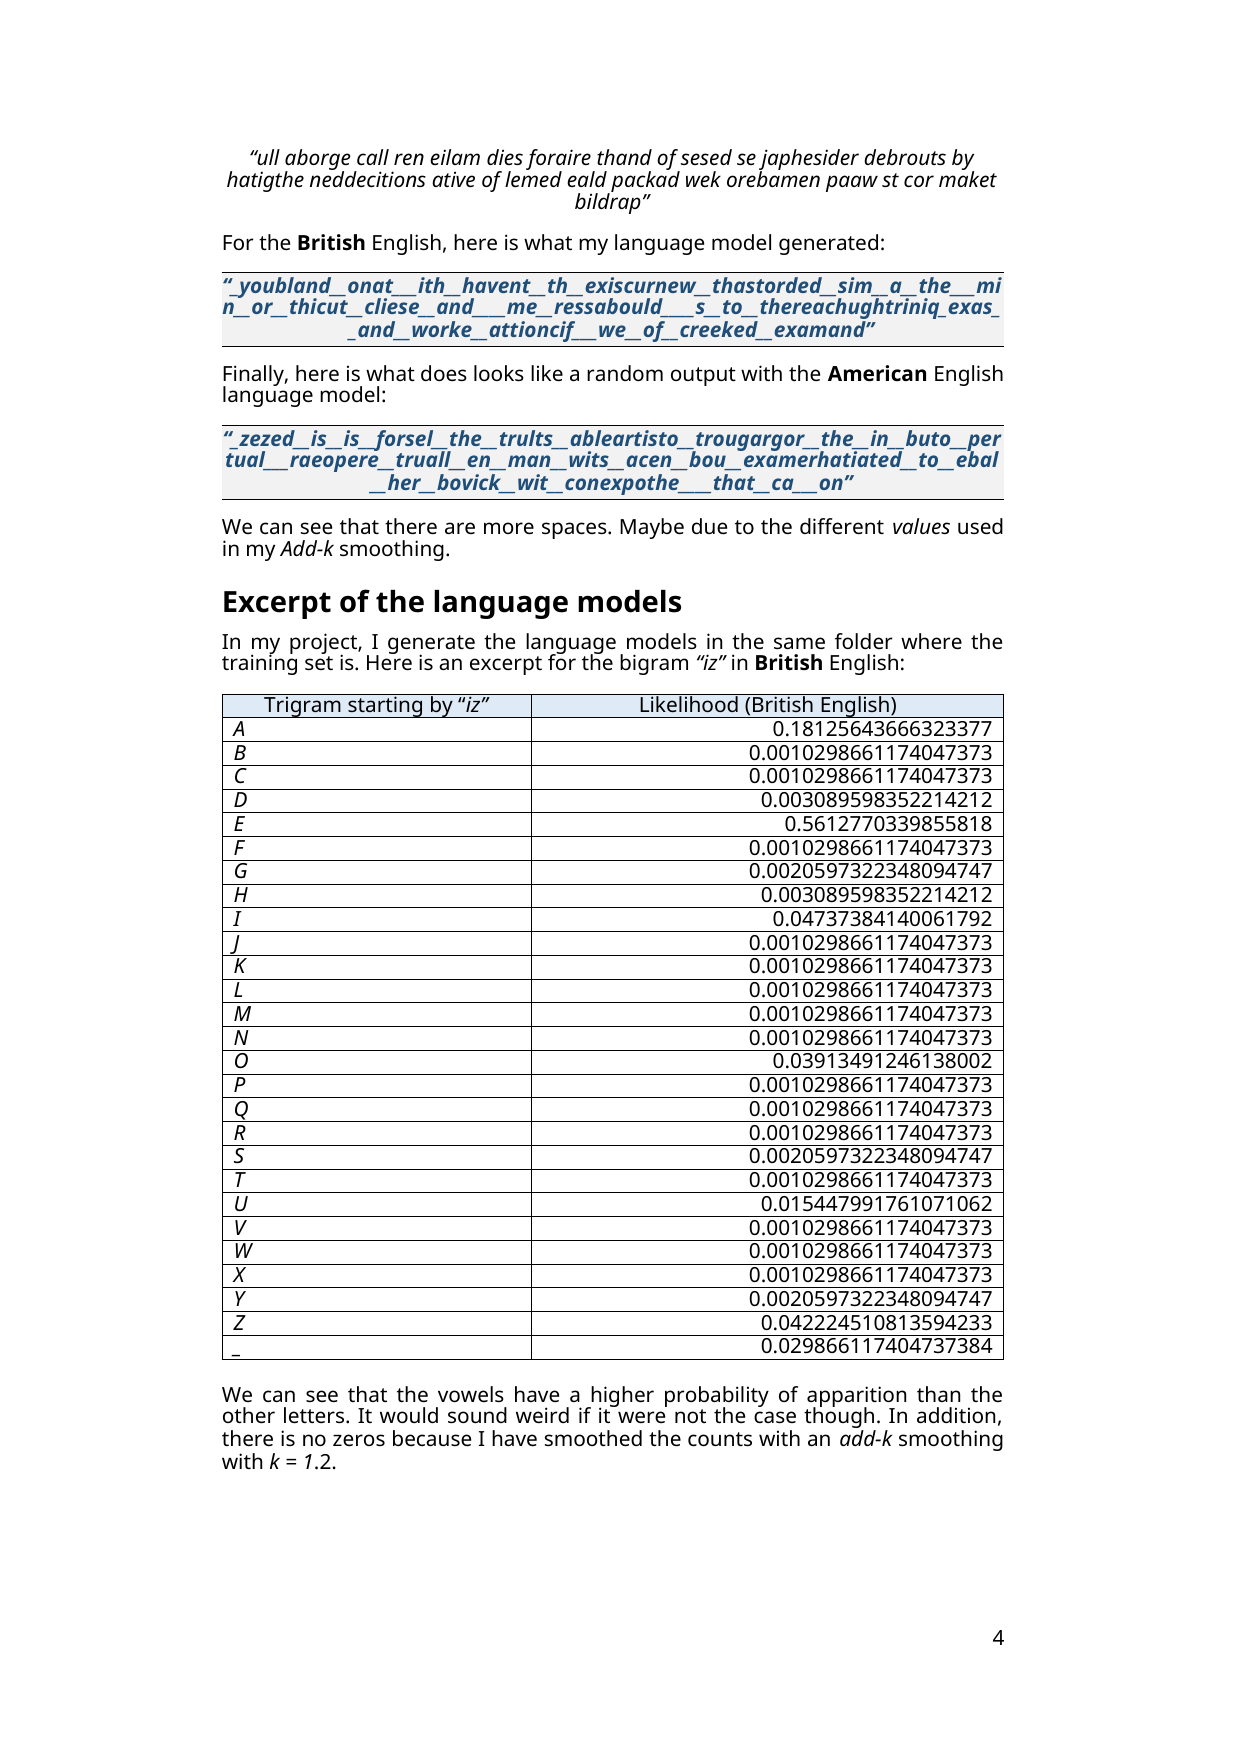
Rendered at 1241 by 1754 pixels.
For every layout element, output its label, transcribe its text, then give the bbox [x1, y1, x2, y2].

table_cell 0.003089598352214212 [532, 790, 1003, 812]
table_cell 0.042224510813594233 [532, 1312, 1003, 1335]
table_cell 0.0010298661174047373 [532, 766, 1003, 788]
table_cell Z [223, 1312, 531, 1335]
table_cell J [223, 932, 531, 955]
table_cell Q [223, 1098, 531, 1121]
table_cell 0.015447991761071062 [532, 1193, 1003, 1216]
table_cell P [223, 1075, 531, 1097]
table_cell 0.0010298661174047373 [532, 980, 1003, 1002]
table_cell R [223, 1122, 531, 1145]
table_cell G [223, 861, 531, 883]
table_cell 0.0010298661174047373 [532, 1122, 1003, 1145]
text For the British English, here is what my language model generated: [222, 233, 1004, 255]
table_cell 0.0010298661174047373 [532, 742, 1003, 765]
table_cell 0.0010298661174047373 [532, 1003, 1003, 1026]
table_cell 0.0020597322348094747 [532, 1288, 1003, 1311]
table_cell H [223, 885, 531, 907]
table_cell O [223, 1051, 531, 1073]
table_cell V [223, 1217, 531, 1240]
table_cell Y [223, 1288, 531, 1311]
table_cell W [223, 1241, 531, 1263]
table_cell D [223, 790, 531, 812]
table_cell 0.03913491246138002 [532, 1051, 1003, 1073]
text We can see that there are more spaces. Maybe due to the different values used in my Add-k smoothing. [222, 517, 1004, 562]
table_cell L [223, 980, 531, 1002]
table_cell 0.0010298661174047373 [532, 837, 1003, 860]
table_header Likelihood (British English) [532, 695, 1003, 717]
table_cell 0.18125643666323377 [532, 718, 1003, 741]
table_cell U [223, 1193, 531, 1216]
table_cell 0.0020597322348094747 [532, 1146, 1003, 1168]
table_cell T [223, 1170, 531, 1192]
table_cell _ [223, 1336, 531, 1358]
table_cell 0.0020597322348094747 [532, 861, 1003, 883]
table_cell K [223, 956, 531, 978]
table_cell C [223, 766, 531, 788]
table_cell N [223, 1027, 531, 1050]
table_cell B [223, 742, 531, 765]
table_cell 0.0010298661174047373 [532, 1170, 1003, 1192]
table_cell 0.0010298661174047373 [532, 956, 1003, 978]
table_cell X [223, 1265, 531, 1287]
table_cell F [223, 837, 531, 860]
table_cell 0.0010298661174047373 [532, 1027, 1003, 1050]
table_cell 0.0010298661174047373 [532, 1265, 1003, 1287]
table_cell 0.029866117404737384 [532, 1336, 1003, 1358]
table_cell 0.0010298661174047373 [532, 932, 1003, 955]
text “_youbland__onat___ith__havent__th__exiscurnew__thastorded__sim__a__the___min__or__thicut__cliese__and____me__ressabould____s__to__thereachughtriniq_exas__and__worke__attioncif___we__of__creeked__examand” [222, 273, 1004, 346]
text Finally, here is what does looks like a random output with the American English language model: [222, 363, 1004, 409]
table_cell 0.04737384140061792 [532, 908, 1003, 931]
table_cell I [223, 908, 531, 931]
table_cell 0.0010298661174047373 [532, 1075, 1003, 1097]
table_cell 0.0010298661174047373 [532, 1098, 1003, 1121]
table_header Trigram starting by “iz” [223, 695, 531, 717]
table_cell A [223, 718, 531, 741]
table_cell 0.5612770339855818 [532, 813, 1003, 836]
table_cell E [223, 813, 531, 836]
text “ull aborge call ren eilam dies foraire thand of sesed se japhesider debrouts by hatigthe neddecitions ative of lemed eald packad wek orebamen paaw st cor maket bildrap” [222, 148, 1004, 216]
table_cell 0.0010298661174047373 [532, 1217, 1003, 1240]
text We can see that the vowels have a higher probability of apparition than the other letters. It would sound weird if it were not the case though. In addition, there is no zeros because I have smoothed the counts with an add-k smoothing with k = 1.2. [222, 1384, 1004, 1476]
subtitle Excerpt of the language models [222, 587, 1004, 619]
table_cell 0.0010298661174047373 [532, 1241, 1003, 1263]
table_cell S [223, 1146, 531, 1168]
text “_zezed__is__is__forsel__the__trults__ableartisto__trougargor__the__in__buto__pertual___raeopere__truall__en__man__wits__acen__bou__examerhatiated__to__ebal__her__bovick__wit__conexpothe____that__ca___on” [222, 426, 1004, 499]
table_cell M [223, 1003, 531, 1026]
text In my project, I generate the language models in the same folder where the training set is. Here is an excerpt for the bigram “iz” in British English: [222, 631, 1004, 677]
table_cell 0.003089598352214212 [532, 885, 1003, 907]
